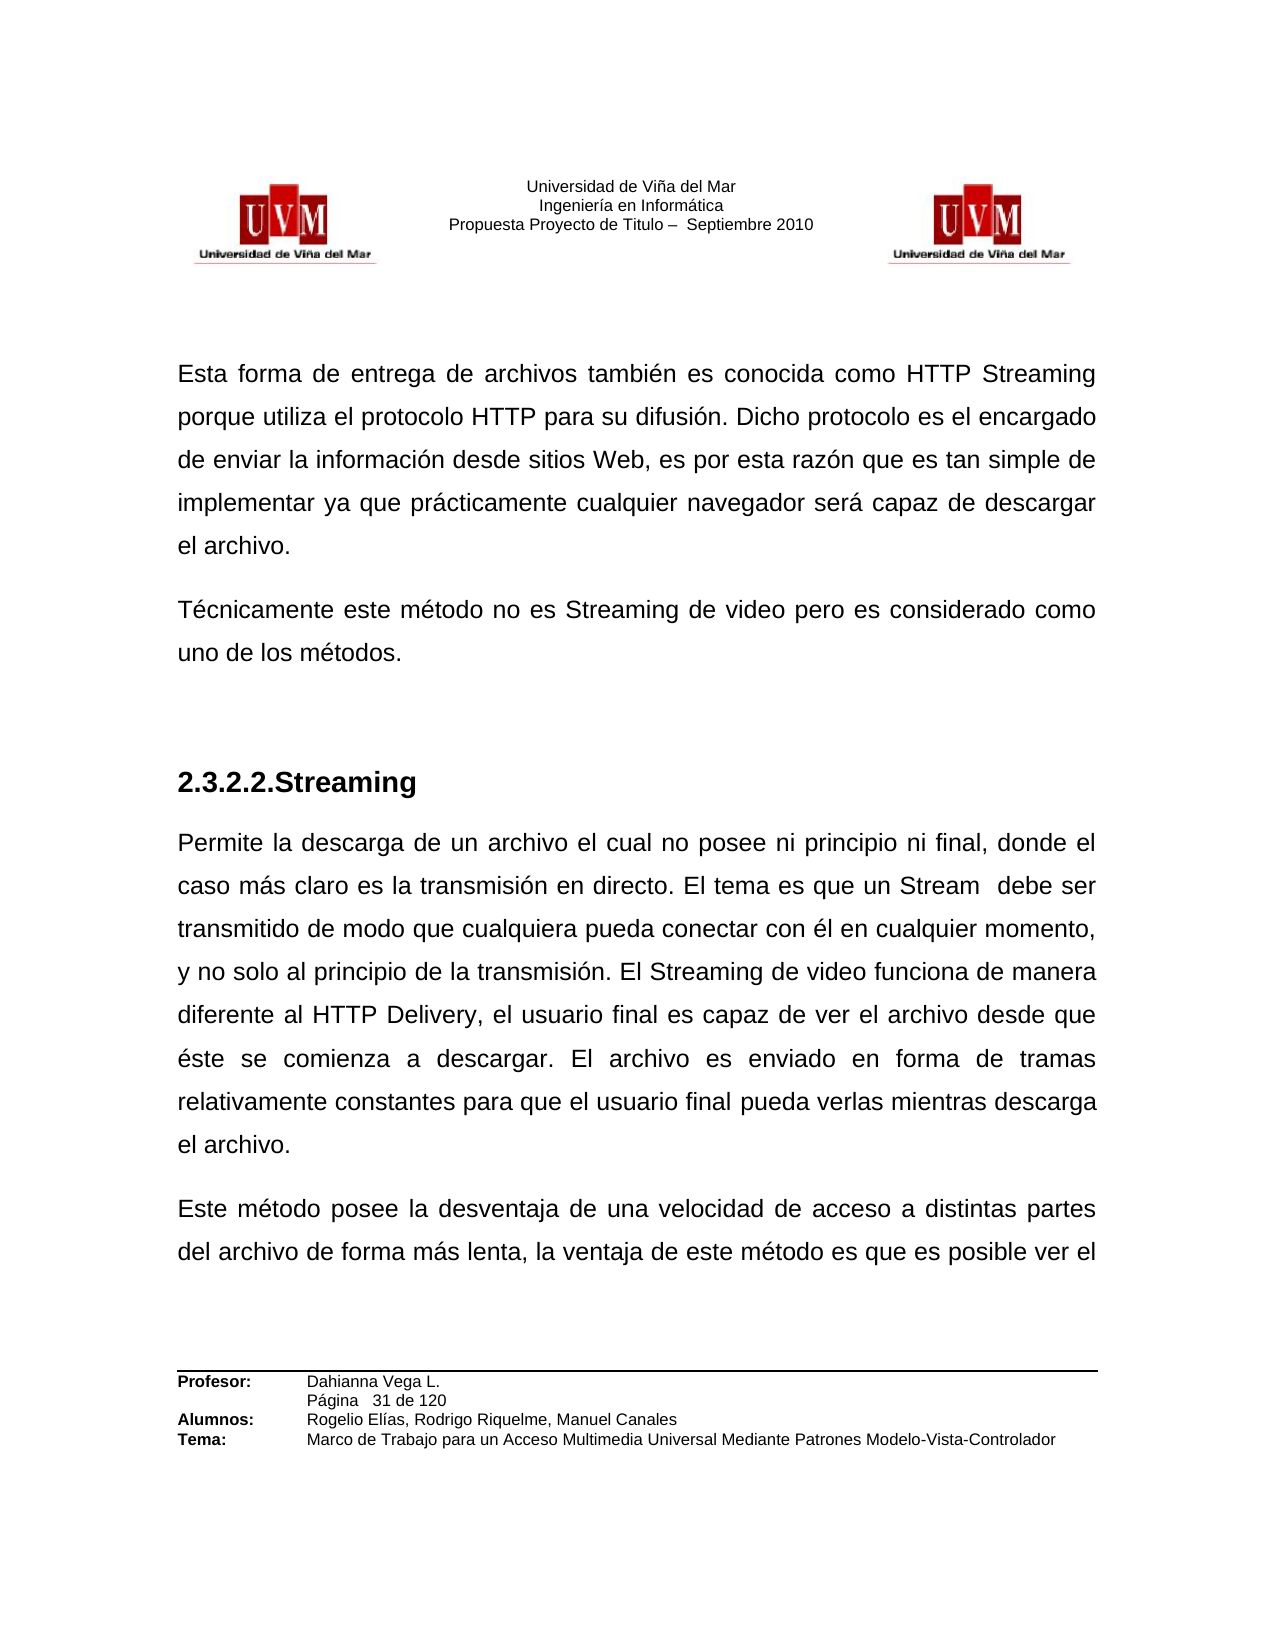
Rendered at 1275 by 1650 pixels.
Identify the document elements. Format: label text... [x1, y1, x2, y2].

text Permite la descarga de un archivo el cual no posee ni principio ni final, donde el caso más claro es la transmisión en directo. El tema es que un Stream debe ser transmitido de modo que cualquiera pueda conectar con él en cualquier momento, y no solo al principio de la transmisión. El Streaming de video funciona de manera diferente al HTTP Delivery, el usuario final es capaz de ver el archivo desde que éste se comienza a descargar. El archivo es enviado en forma de tramas relativamente constantes para que el usuario final pueda verlas mientras descarga el archivo. [177, 828, 1098, 1159]
text Esta forma de entrega de archivos también es conocida como HTTP Streaming porque utiliza el protocolo HTTP para su difusión. Dicho protocolo es el encargado de enviar la información desde sitios Web, es por esta razón que es tan simple de implementar ya que prácticamente cualquier navegador será capaz de descargar el archivo. [177, 359, 1098, 560]
subtitle 2.3.2.2.Streaming [177, 765, 1098, 799]
text Técnicamente este método no es Streaming de video pero es considerado como uno de los métodos. [177, 595, 1098, 667]
picture [871, 176, 1084, 267]
picture [177, 176, 390, 267]
